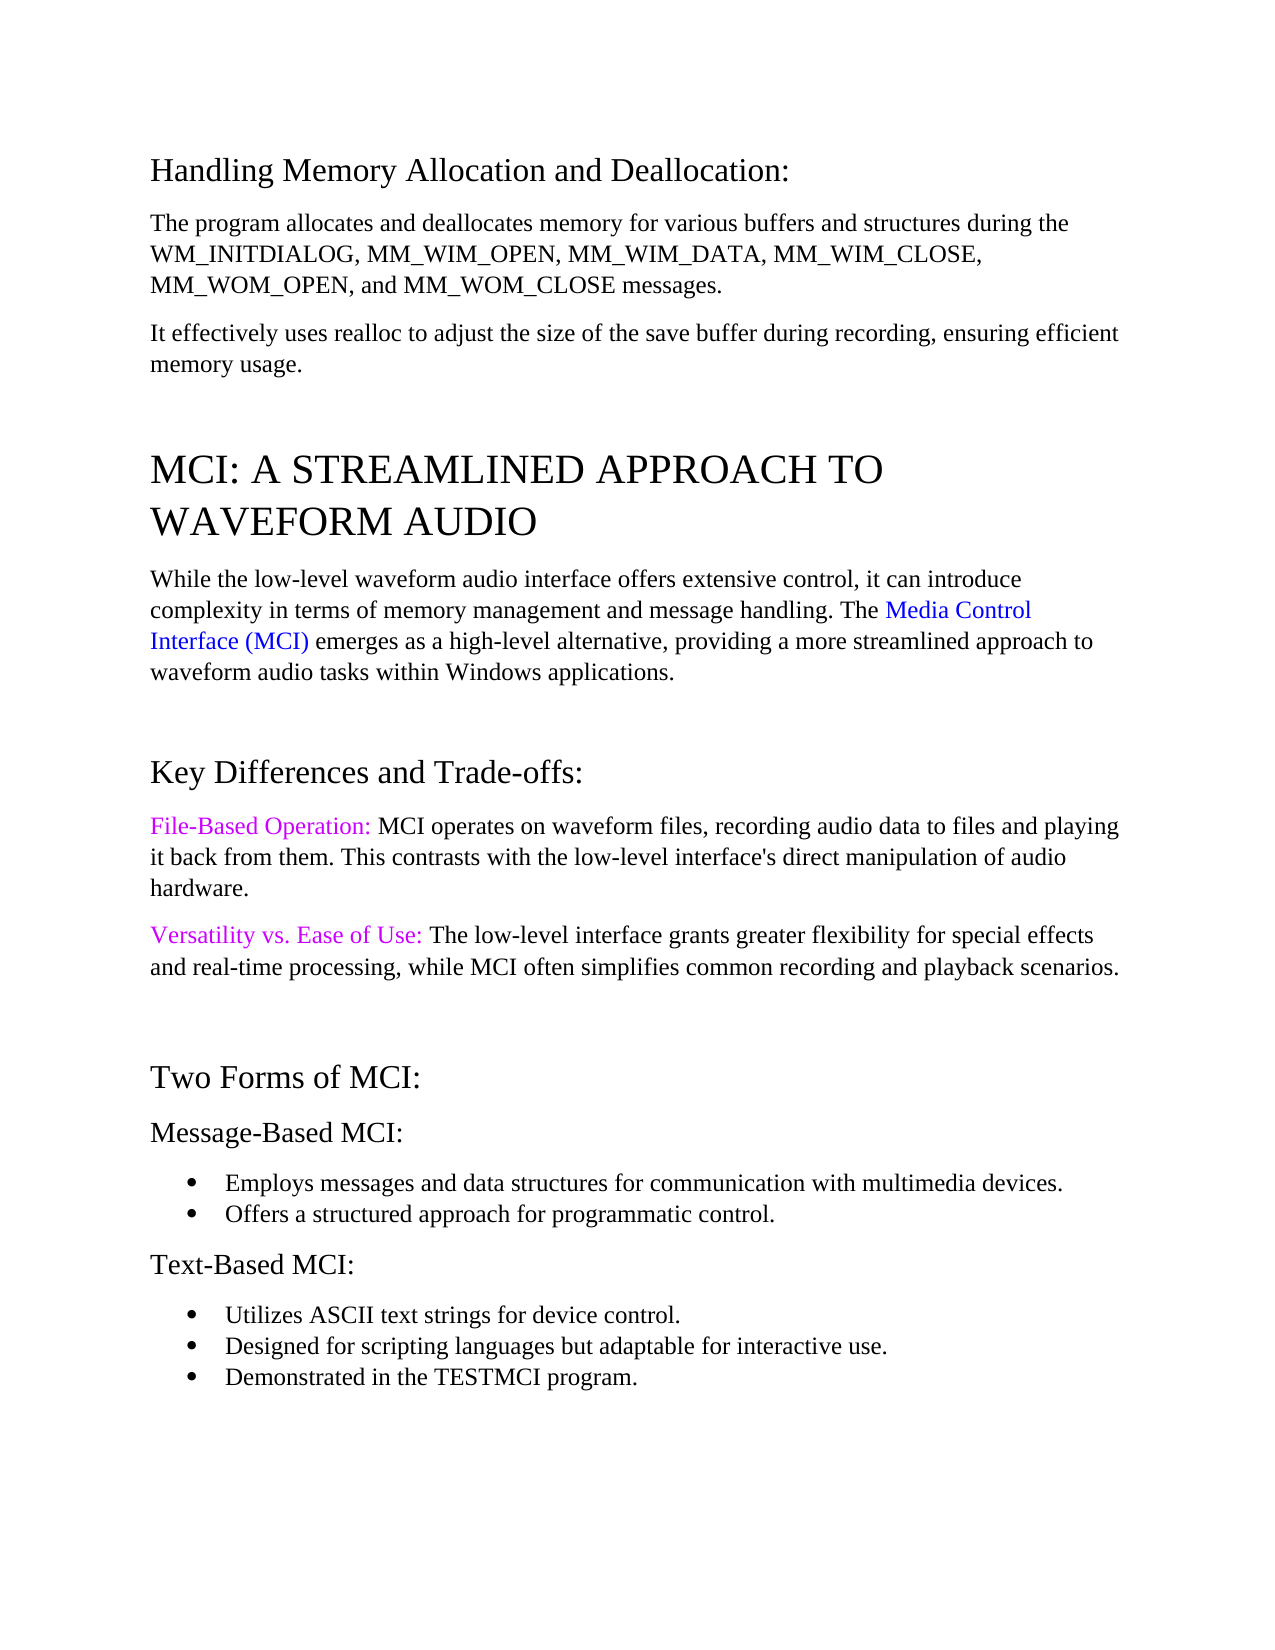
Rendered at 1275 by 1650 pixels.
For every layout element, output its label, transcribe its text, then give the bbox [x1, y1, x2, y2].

text Text-Based MCI: [150, 1247, 1125, 1281]
text Versatility vs. Ease of Use: The low-level interface grants greater flexibility for special effects and real-time processing, while MCI often simplifies common recording and playback scenarios. [150, 921, 1125, 980]
text While the low-level waveform audio interface offers extensive control, it can introduce complexity in terms of memory management and message handling. The Media Control Interface (MCI) emerges as a high-level alternative, providing a more streamlined approach to waveform audio tasks within Windows applications. [150, 564, 1125, 686]
list Offers a structured approach for programmatic control. [187, 1199, 1125, 1228]
list Employs messages and data structures for communication with multimedia devices. [187, 1168, 1125, 1197]
list Demonstrated in the TESTMCI program. [187, 1362, 1125, 1391]
text File-Based Operation: MCI operates on waveform files, recording audio data to files and playing it back from them. This contrasts with the low-level interface's direct manipulation of audio hardware. [150, 811, 1125, 902]
list Utilizes ASCII text strings for device control. [187, 1300, 1125, 1328]
text The program allocates and deallocates memory for various buffers and structures during the WM_INITDIALOG, MM_WIM_OPEN, MM_WIM_DATA, MM_WIM_CLOSE, MM_WOM_OPEN, and MM_WOM_CLOSE messages. [150, 208, 1125, 299]
text Message-Based MCI: [150, 1115, 1125, 1149]
text Key Differences and Trade-offs: [150, 753, 1125, 791]
text Handling Memory Allocation and Deallocation: [150, 150, 1125, 188]
text Two Forms of MCI: [150, 1057, 1125, 1096]
text MCI: A STREAMLINED APPROACH TO WAVEFORM AUDIO [150, 444, 1125, 544]
list Designed for scripting languages but adaptable for interactive use. [187, 1331, 1125, 1359]
text It effectively uses realloc to adjust the size of the save buffer during recording, ensuring efficient memory usage. [150, 318, 1125, 378]
